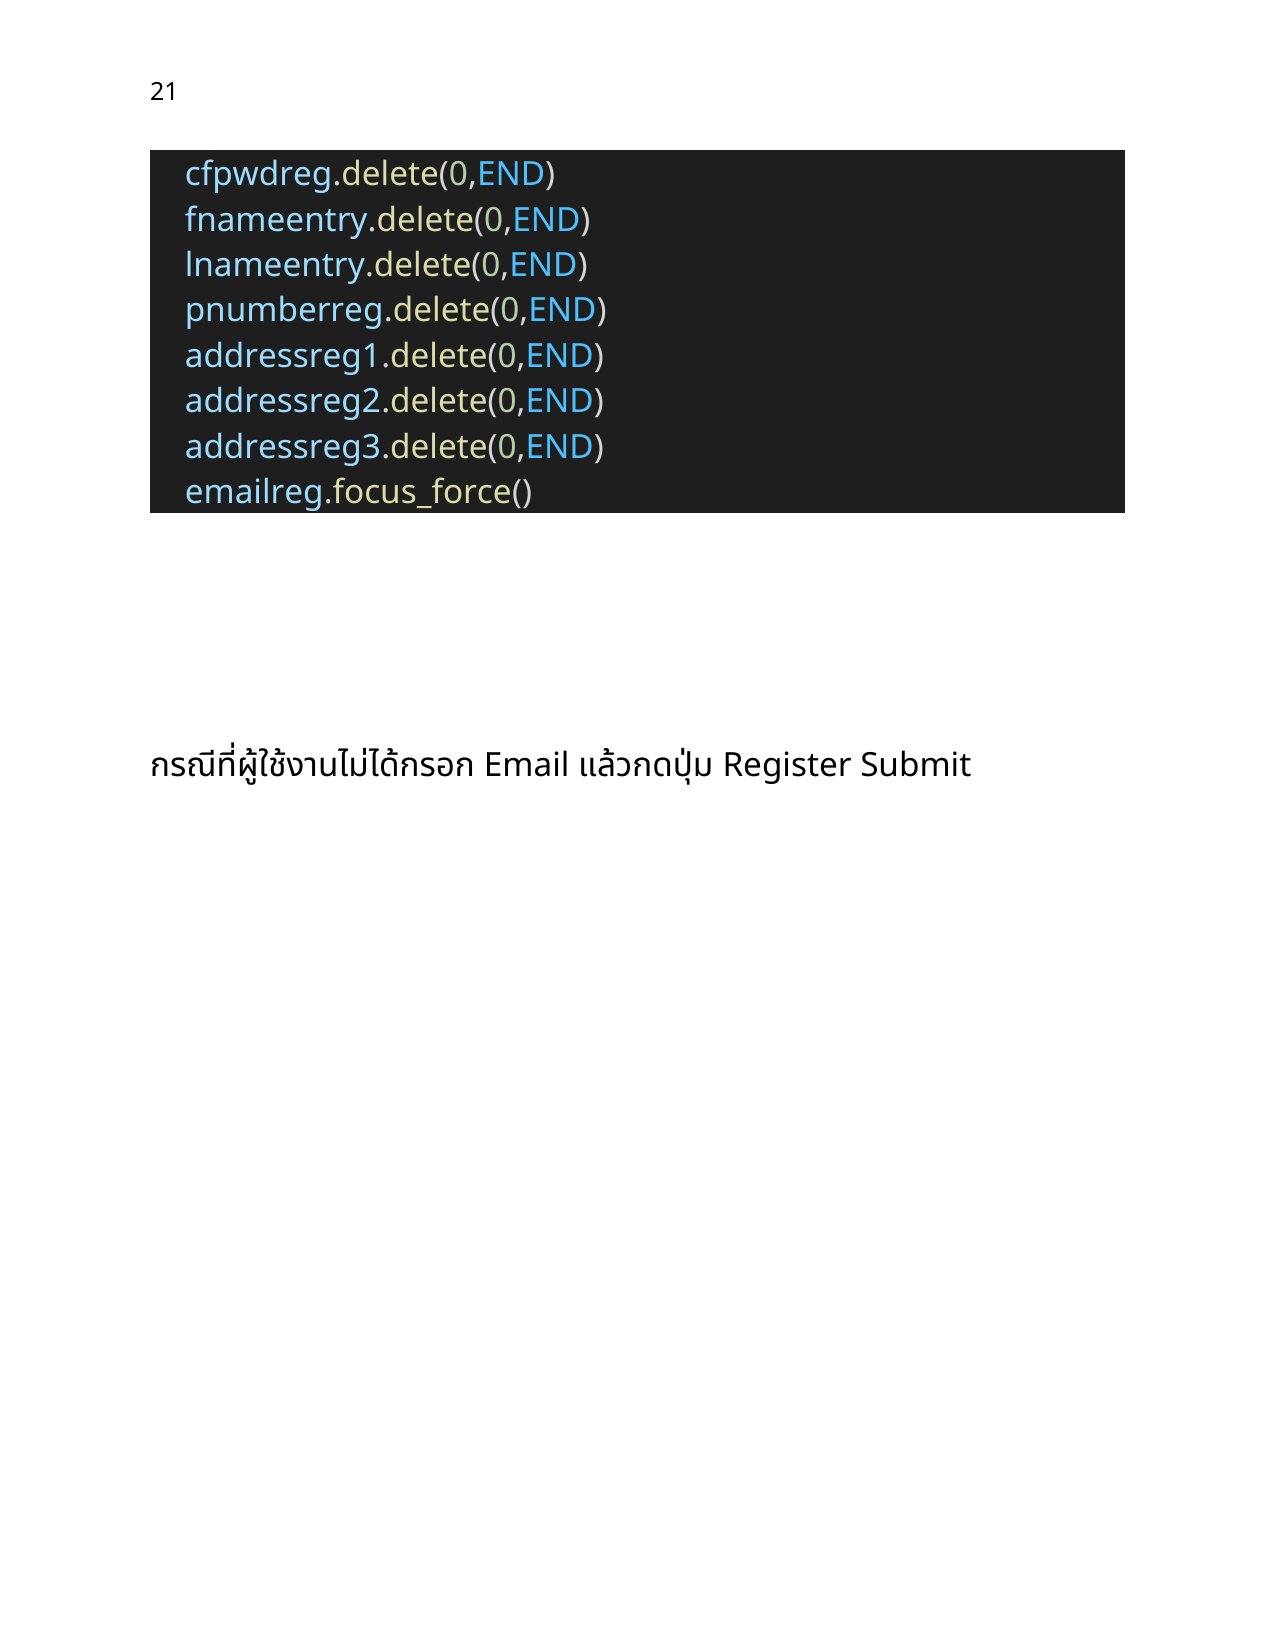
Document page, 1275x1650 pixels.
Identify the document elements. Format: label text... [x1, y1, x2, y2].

text addressreg3.delete(0,END) [150, 422, 1125, 468]
text addressreg2.delete(0,END) [150, 377, 1125, 422]
text lnameentry.delete(0,END) [150, 241, 1125, 286]
text addressreg1.delete(0,END) [150, 332, 1125, 377]
text pnumberreg.delete(0,END) [150, 286, 1125, 332]
text cfpwdreg.delete(0,END) [150, 150, 1125, 195]
text emailreg.focus_force() [150, 468, 1125, 513]
text กรณีที่ผู้ใช้งานไม่ได้กรอก Email แล้วกดปุ่ม Register Submit [150, 740, 1125, 791]
text fnameentry.delete(0,END) [150, 195, 1125, 241]
